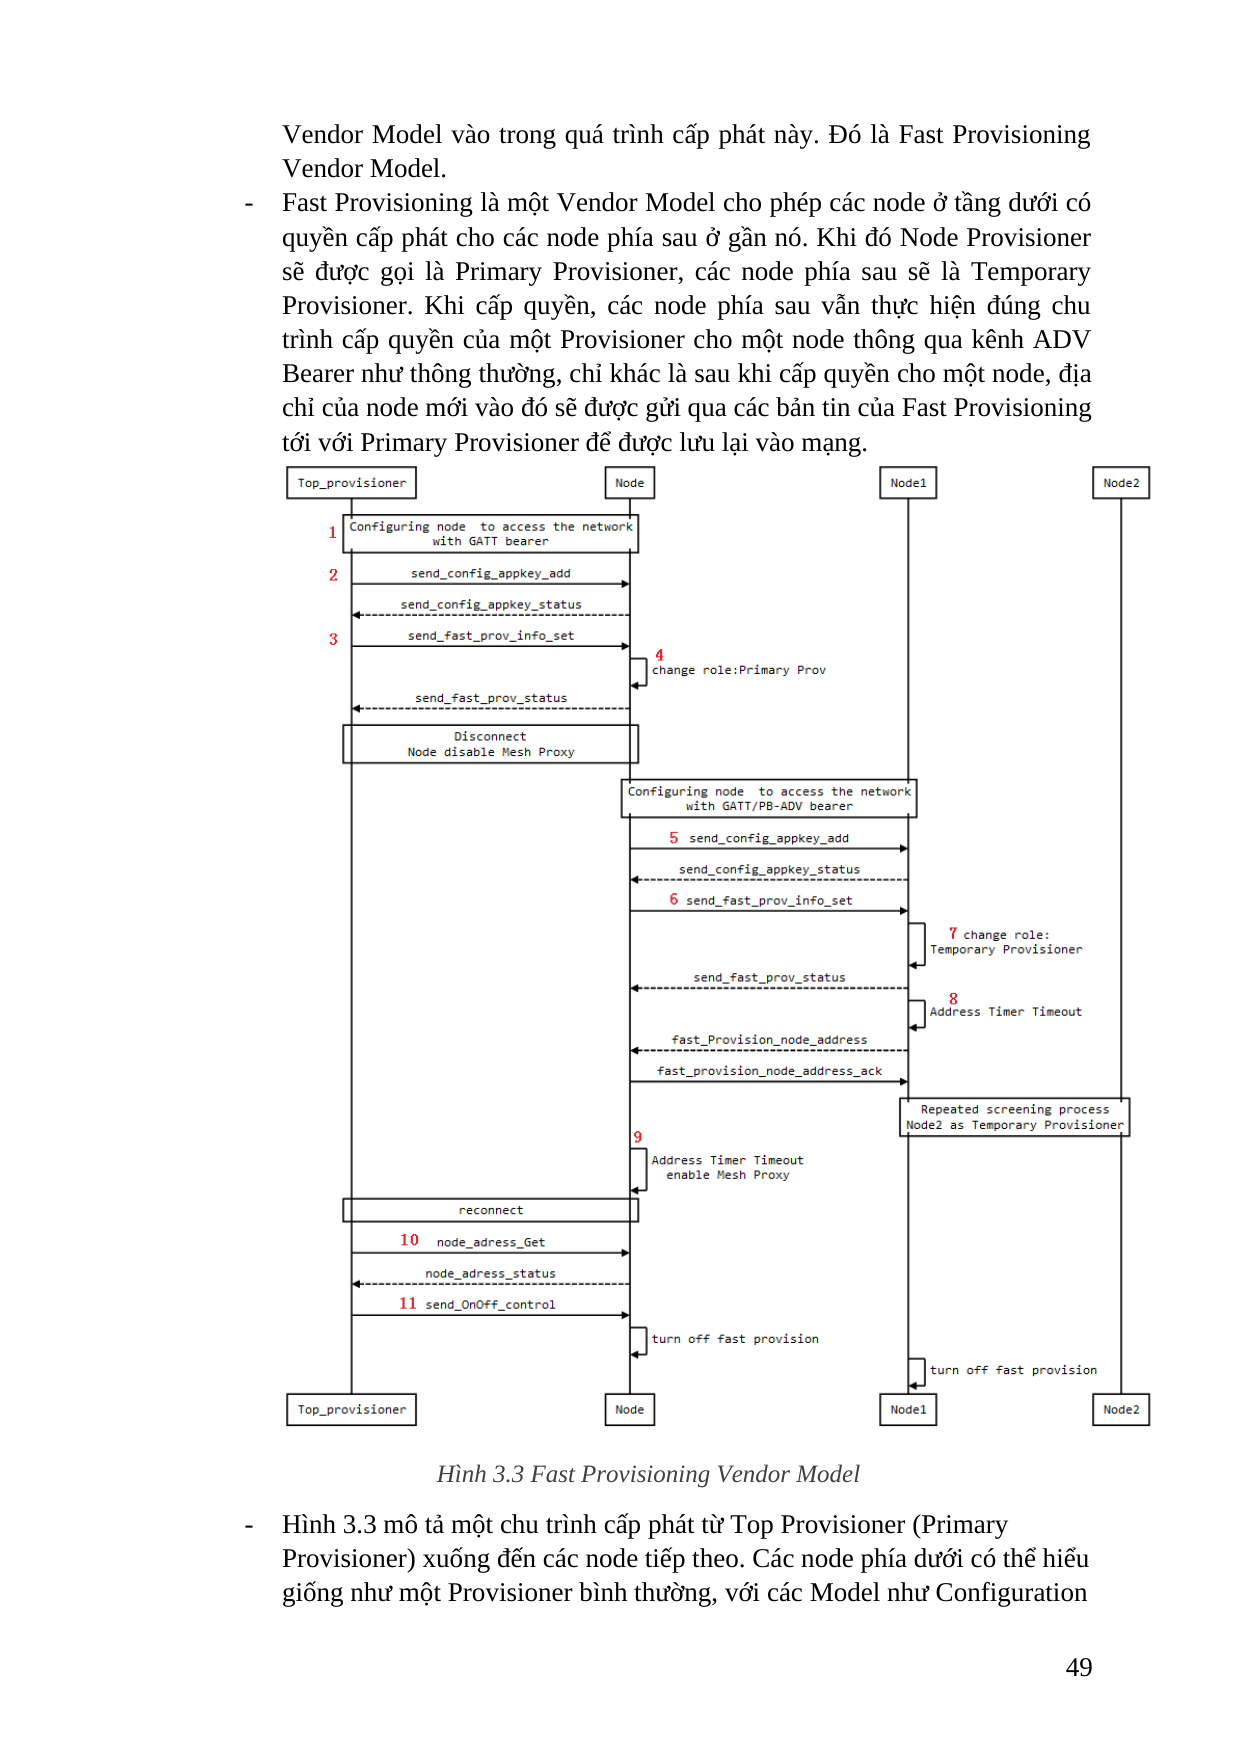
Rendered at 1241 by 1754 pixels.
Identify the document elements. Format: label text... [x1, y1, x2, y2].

list Fast Provisioning là một Vendor Model cho phép các node ở tầng dưới có quyền cấp phát cho các node phía sau ở gần nó. Khi đó Node Provisioner sẽ được gọi là Primary Provisioner, các node phía sau sẽ là Temporary Provisioner. Khi cấp quyền, các node phía sau vẫn thực hiện đúng chu trình cấp quyền của một Provisioner cho một node thông qua kênh ADV Bearer như thông thường, chỉ khác là sau khi cấp quyền cho một node, địa chỉ của node mới vào đó sẽ được gửi qua các bản tin của Fast Provisioning tới với Primary Provisioner để được lưu lại vào mạng. [244, 186, 1092, 457]
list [244, 1508, 1092, 1608]
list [244, 118, 1092, 183]
picture [281, 459, 1168, 1450]
